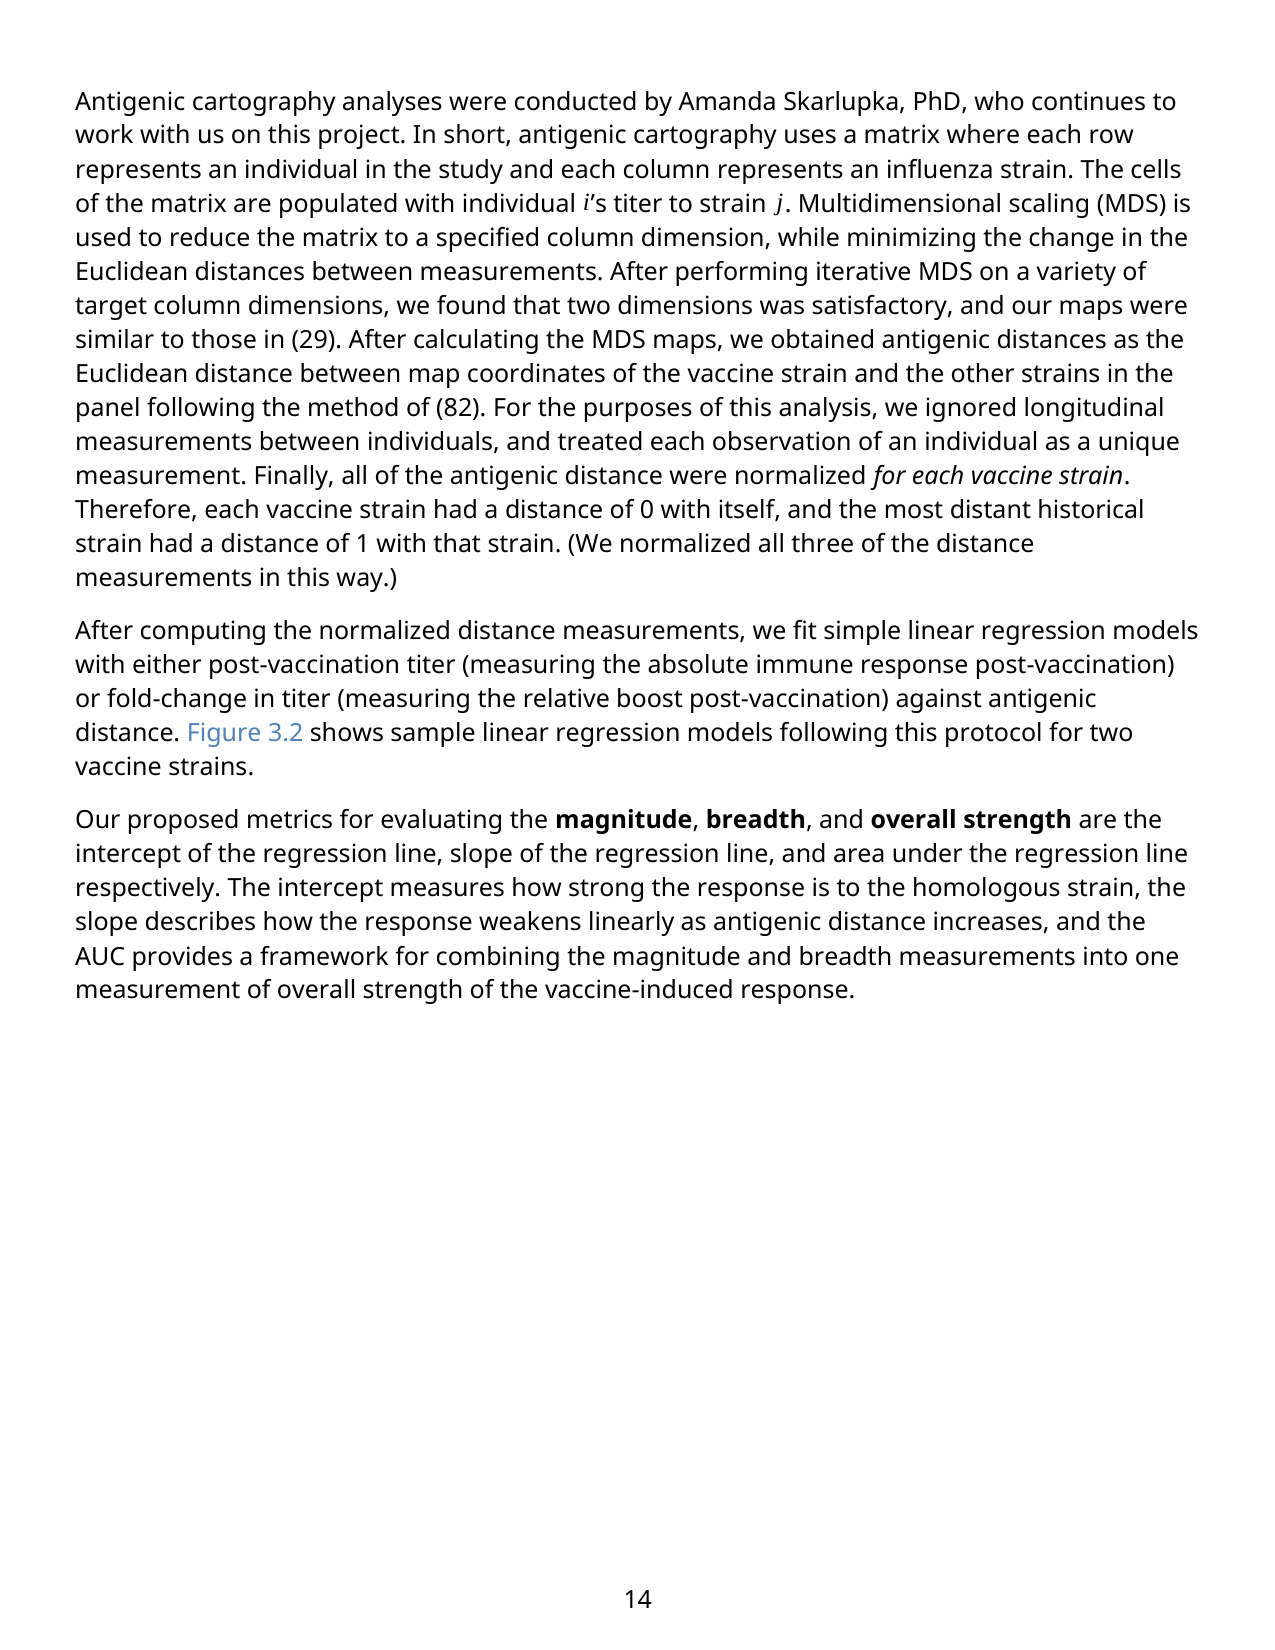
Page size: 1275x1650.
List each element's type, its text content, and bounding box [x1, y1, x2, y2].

text Antigenic cartography analyses were conducted by Amanda Skarlupka, PhD, who continues to work with us on this project. In short, antigenic cartography uses a matrix where each row represents an individual in the study and each column represents an influenza strain. The cells of the matrix are populated with individual ’s titer to strain . Multidimensional scaling (MDS) is used to reduce the matrix to a specified column dimension, while minimizing the change in the Euclidean distances between measurements. After performing iterative MDS on a variety of target column dimensions, we found that two dimensions was satisfactory, and our maps were similar to those in (29). After calculating the MDS maps, we obtained antigenic distances as the Euclidean distance between map coordinates of the vaccine strain and the other strains in the panel following the method of (82). For the purposes of this analysis, we ignored longitudinal measurements between individuals, and treated each observation of an individual as a unique measurement. Finally, all of the antigenic distance were normalized for each vaccine strain. Therefore, each vaccine strain had a distance of 0 with itself, and the most distant historical strain had a distance of 1 with that strain. (We normalized all three of the distance measurements in this way.) [75, 83, 1200, 594]
text After computing the normalized distance measurements, we fit simple linear regression models with either post-vaccination titer (measuring the absolute immune response post-vaccination) or fold-change in titer (measuring the relative boost post-vaccination) against antigenic distance. Figure 3.2 shows sample linear regression models following this protocol for two vaccine strains. [75, 613, 1200, 783]
text Our proposed metrics for evaluating the magnitude, breadth, and overall strength are the intercept of the regression line, slope of the regression line, and area under the regression line respectively. The intercept measures how strong the response is to the homologous strain, the slope describes how the response weakens linearly as antigenic distance increases, and the AUC provides a framework for combining the magnitude and breadth measurements into one measurement of overall strength of the vaccine-induced response. [75, 802, 1200, 1006]
